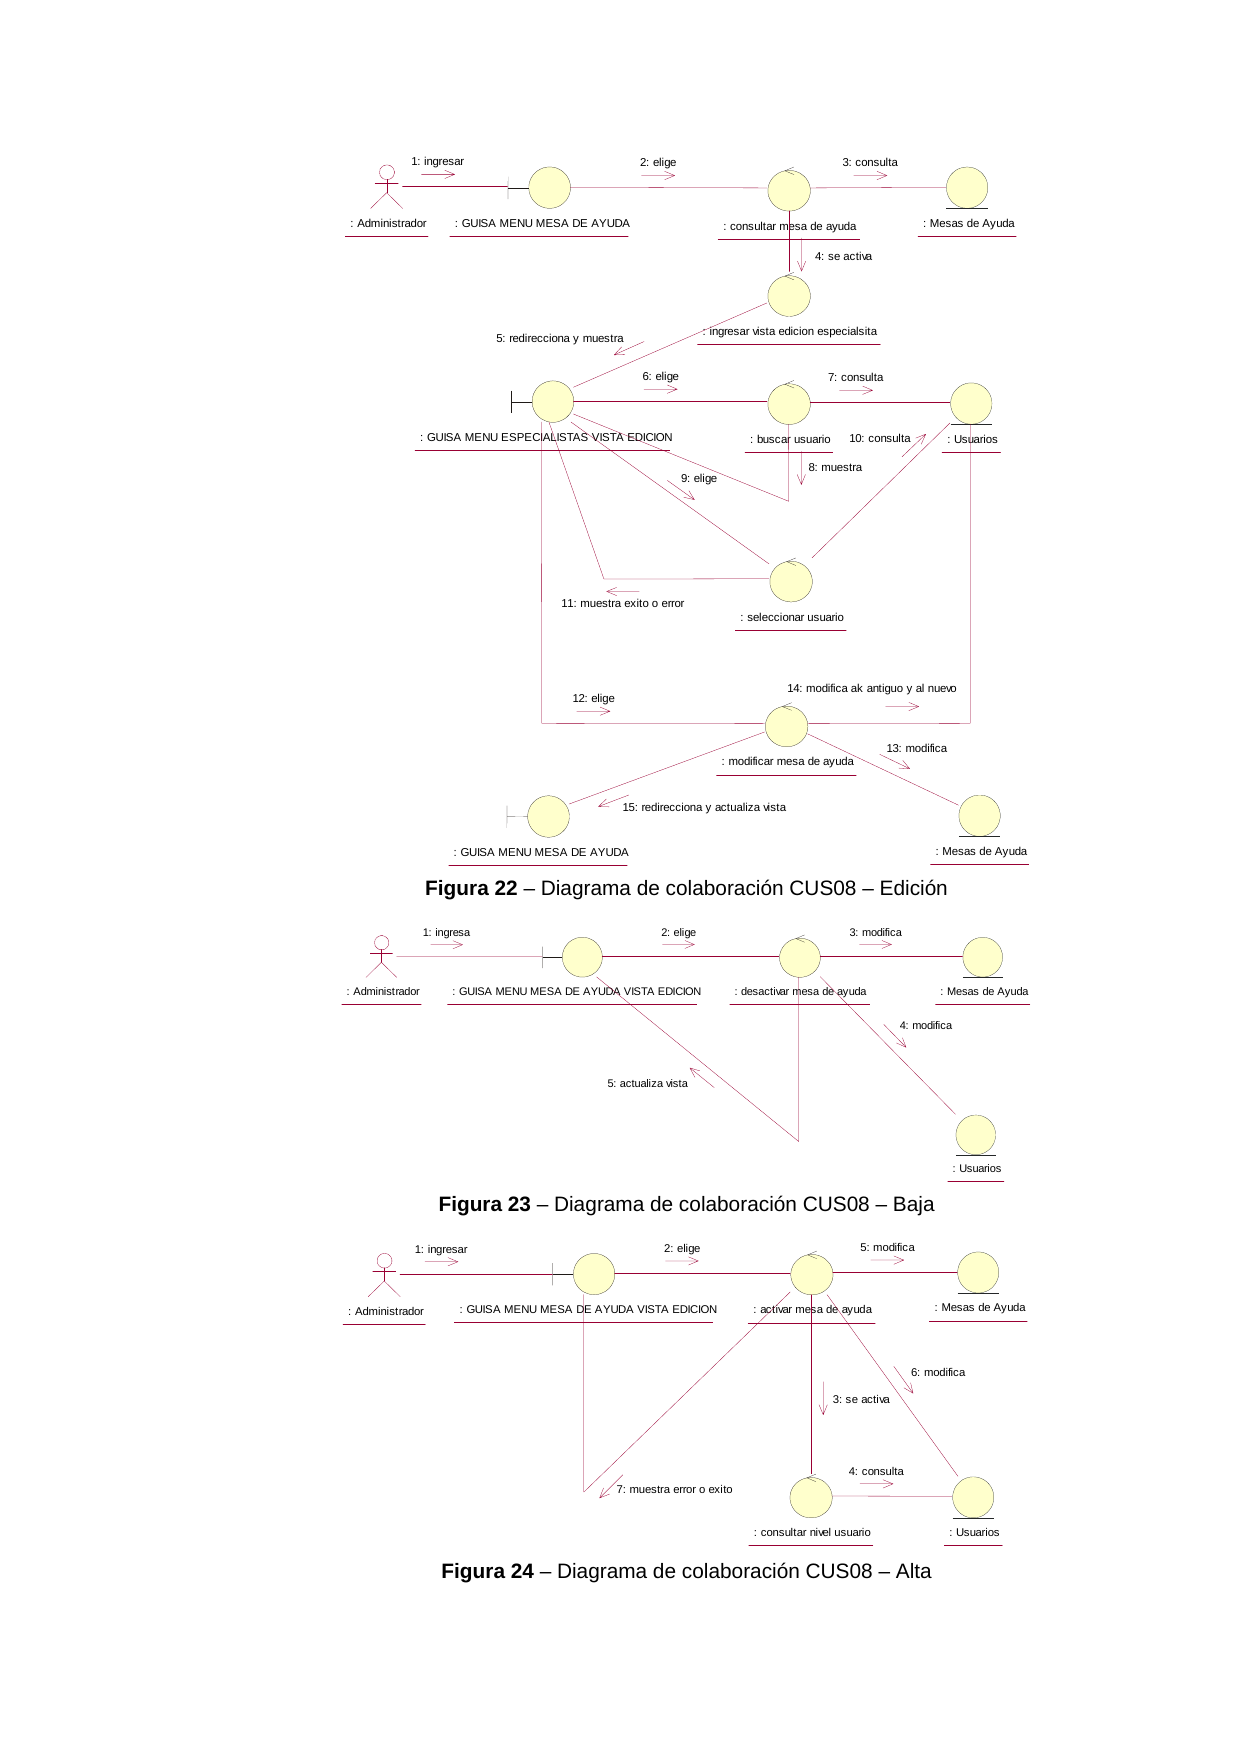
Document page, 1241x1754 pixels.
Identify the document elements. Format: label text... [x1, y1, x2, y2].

list Figura 22 – Diagrama de colaboración CUS08 – Edición [310, 876, 1063, 900]
list Figura 23 – Diagrama de colaboración CUS08 – Baja [310, 1191, 1063, 1215]
list Figura 24 – Diagrama de colaboración CUS08 – Alta [310, 1559, 1063, 1583]
